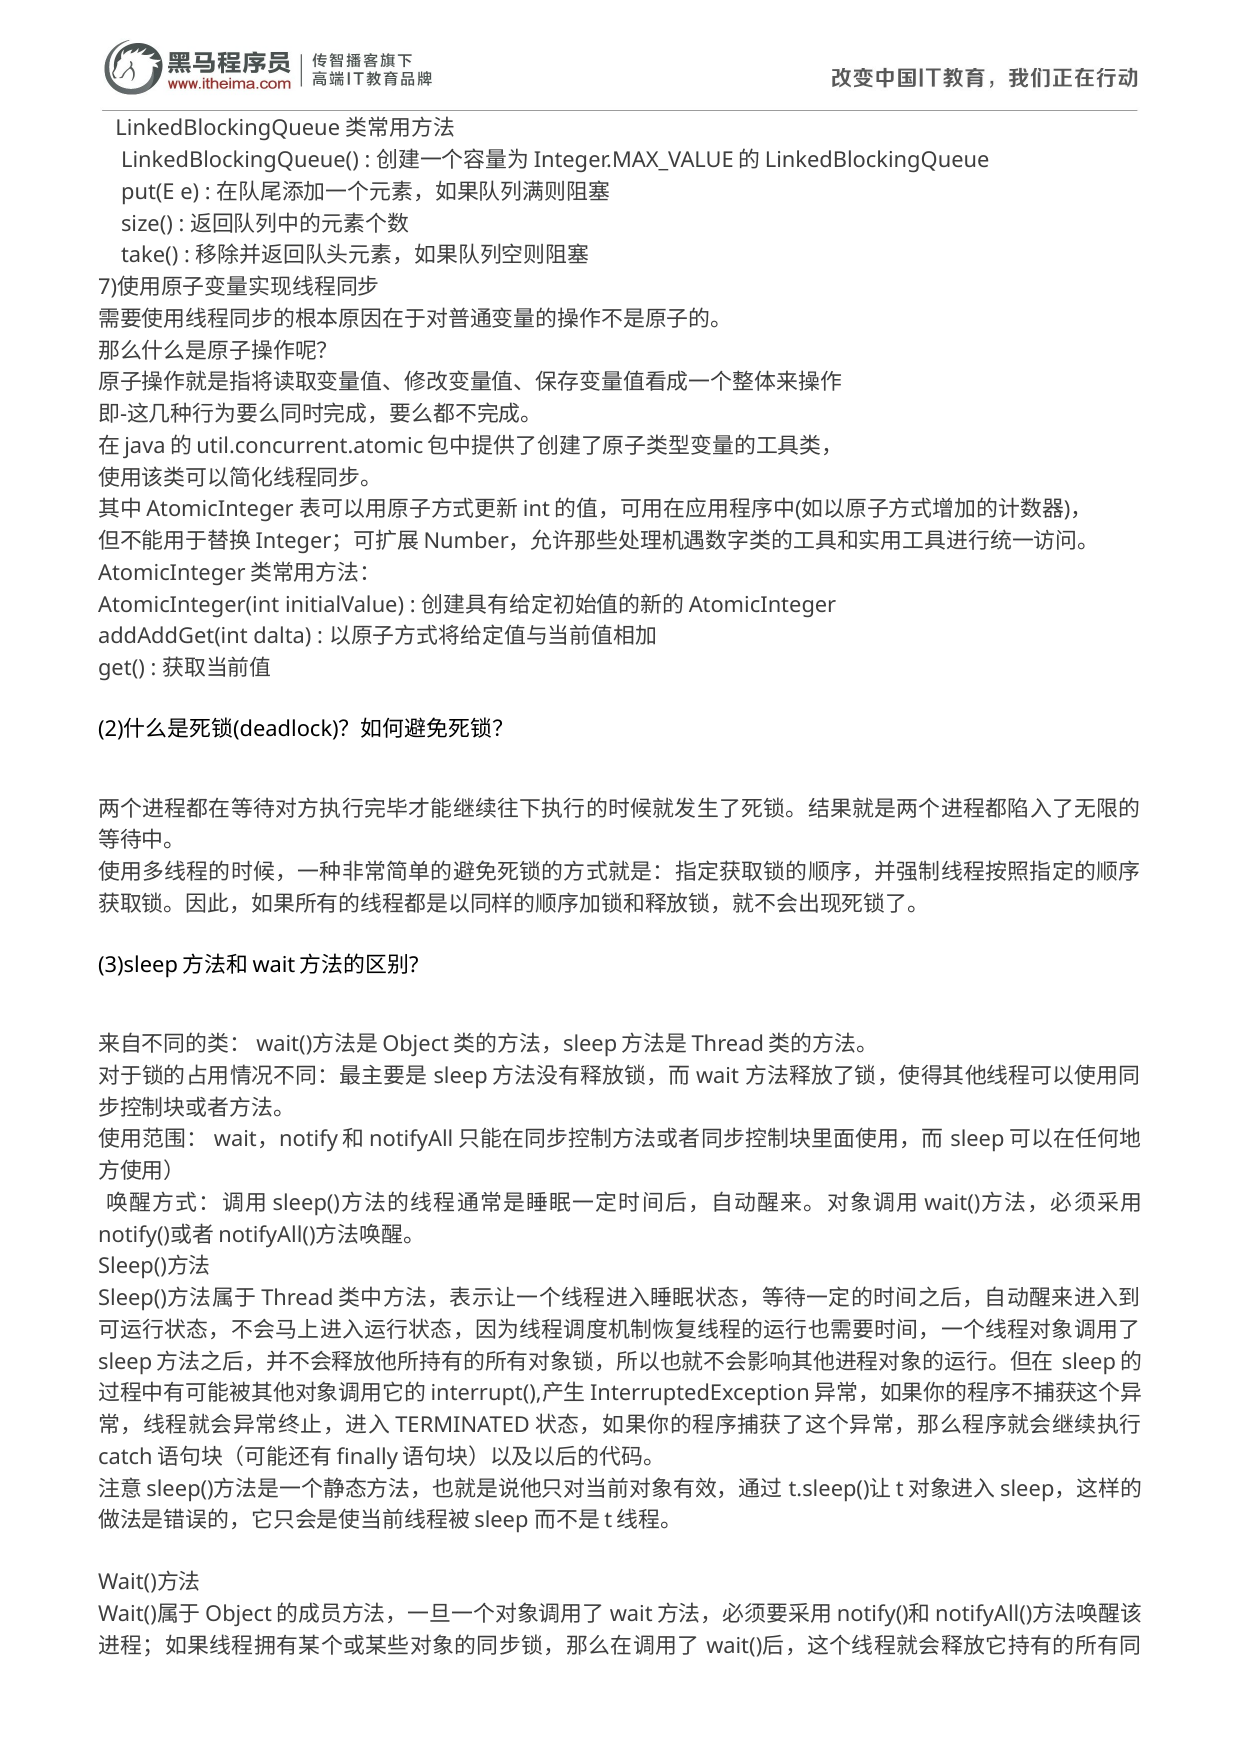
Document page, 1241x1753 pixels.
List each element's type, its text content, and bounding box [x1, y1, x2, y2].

picture [100, 38, 1140, 110]
text take() : 移除并返回队头元素，如果队列空则阻塞 [98, 237, 1142, 269]
text 但不能用于替换Integer；可扩展Number，允许那些处理机遇数字类的工具和实用工具进行统一访问。 [98, 523, 1142, 555]
text 在java的util.concurrent.atomic包中提供了创建了原子类型变量的工具类， [98, 428, 1142, 459]
text 注意sleep()方法是一个静态方法，也就是说他只对当前对象有效，通过t.sleep()让t对象进入sleep，这样的做法是错误的，它只会是使当前线程被sleep 而不是t线程。 [98, 1471, 1142, 1534]
text 两个进程都在等待对方执行完毕才能继续往下执行的时候就发生了死锁。结果就是两个进程都陷入了无限的等待中。 [98, 791, 1142, 854]
text 唤醒方式：调用sleep()方法的线程通常是睡眠一定时间后，自动醒来。对象调用wait()方法，必须采用notify()或者notifyAll()方法唤醒。 [98, 1185, 1142, 1248]
text AtomicInteger类常用方法： [98, 555, 1142, 587]
text 对于锁的占用情况不同：最主要是sleep方法没有释放锁，而 wait 方法释放了锁，使得其他线程可以使用同步控制块或者方法。 [98, 1058, 1142, 1121]
text 即-这几种行为要么同时完成，要么都不完成。 [98, 396, 1142, 428]
text addAddGet(int dalta) : 以原子方式将给定值与当前值相加 [98, 618, 1142, 650]
text 使用范围： wait，notify和notifyAll只能在同步控制方法或者同步控制块里面使用，而sleep可以在任何地方使用） [98, 1121, 1142, 1185]
text size() : 返回队列中的元素个数 [98, 206, 1142, 237]
text Sleep()方法属于Thread类中方法，表示让一个线程进入睡眠状态，等待一定的时间之后，自动醒来进入到可运行状态，不会马上进入运行状态，因为线程调度机制恢复线程的运行也需要时间，一个线程对象调用了sleep方法之后，并不会释放他所持有的所有对象锁，所以也就不会影响其他进程对象的运行。但在sleep的过程中有可能被其他对象调用它的interrupt(),产生InterruptedException异常，如果你的程序不捕获这个异常，线程就会异常终止，进入TERMINATED状态，如果你的程序捕获了这个异常，那么程序就会继续执行catch语句块（可能还有finally语句块）以及以后的代码。 [98, 1280, 1142, 1471]
text 其中AtomicInteger 表可以用原子方式更新int的值，可用在应用程序中(如以原子方式增加的计数器)， [98, 491, 1142, 523]
subtitle (3)sleep方法和wait方法的区别? [98, 947, 1142, 978]
text 7)使用原子变量实现线程同步 [98, 269, 1142, 301]
text 那么什么是原子操作呢？ [98, 333, 1142, 364]
text LinkedBlockingQueue() : 创建一个容量为Integer.MAX_VALUE的LinkedBlockingQueue [98, 142, 1142, 174]
text 使用多线程的时候，一种非常简单的避免死锁的方式就是：指定获取锁的顺序，并强制线程按照指定的顺序获取锁。因此，如果所有的线程都是以同样的顺序加锁和释放锁，就不会出现死锁了。 [98, 854, 1142, 917]
text 使用该类可以简化线程同步。 [98, 459, 1142, 491]
text 来自不同的类： wait()方法是Object类的方法，sleep方法是Thread类的方法。 [98, 1026, 1142, 1058]
text 需要使用线程同步的根本原因在于对普通变量的操作不是原子的。 [98, 301, 1142, 333]
text Sleep()方法 [98, 1248, 1142, 1280]
text Wait()方法 [98, 1564, 1142, 1596]
text put(E e) : 在队尾添加一个元素，如果队列满则阻塞 [98, 174, 1142, 206]
text AtomicInteger(int initialValue) : 创建具有给定初始值的新的AtomicInteger [98, 587, 1142, 618]
text 原子操作就是指将读取变量值、修改变量值、保存变量值看成一个整体来操作 [98, 364, 1142, 396]
subtitle (2)什么是死锁(deadlock)？如何避免死锁？ [98, 711, 1142, 743]
text get() : 获取当前值 [98, 650, 1142, 682]
text LinkedBlockingQueue 类常用方法 [98, 110, 1142, 142]
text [98, 1596, 1142, 1659]
